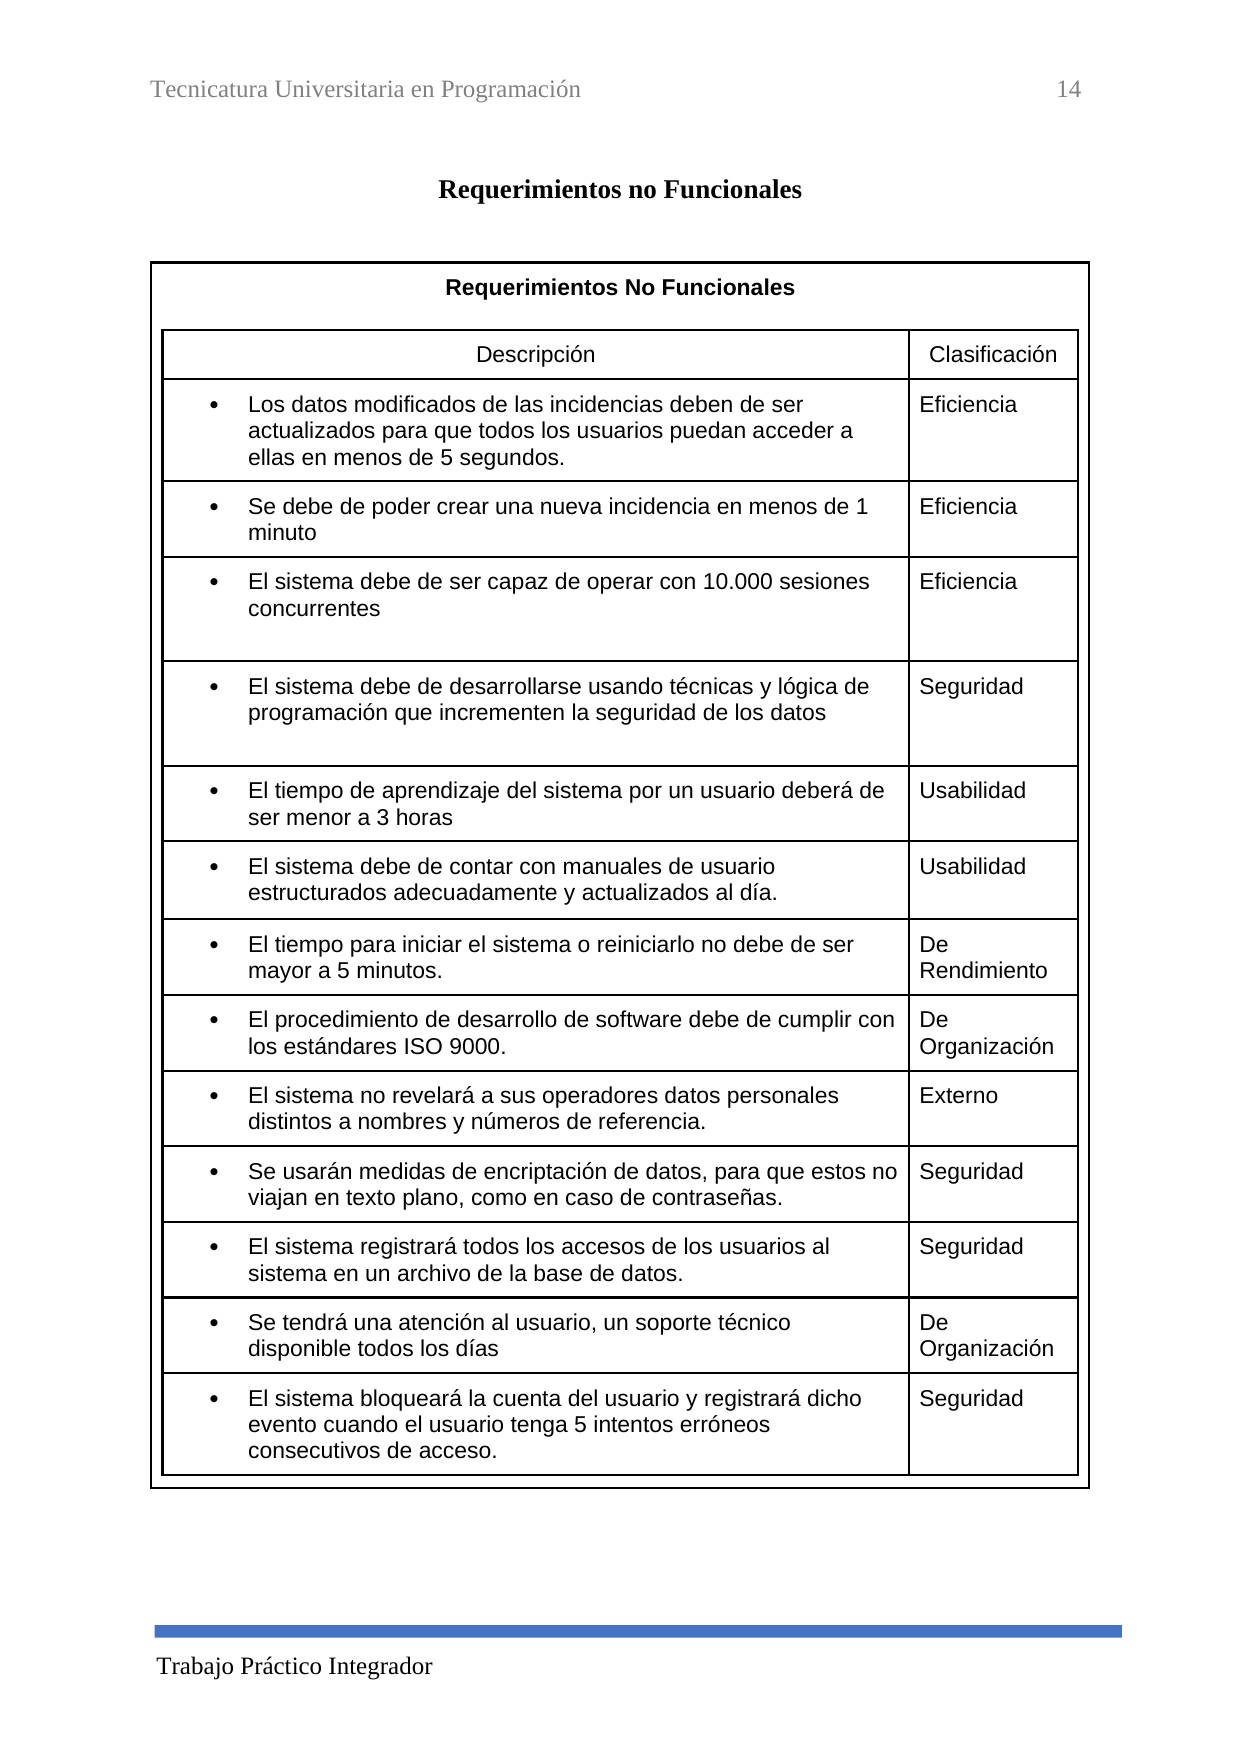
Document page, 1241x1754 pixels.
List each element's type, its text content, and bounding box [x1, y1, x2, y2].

table_header Requerimientos No Funcionales [152, 264, 1088, 1487]
subtitle Requerimientos no Funcionales [150, 173, 1090, 204]
